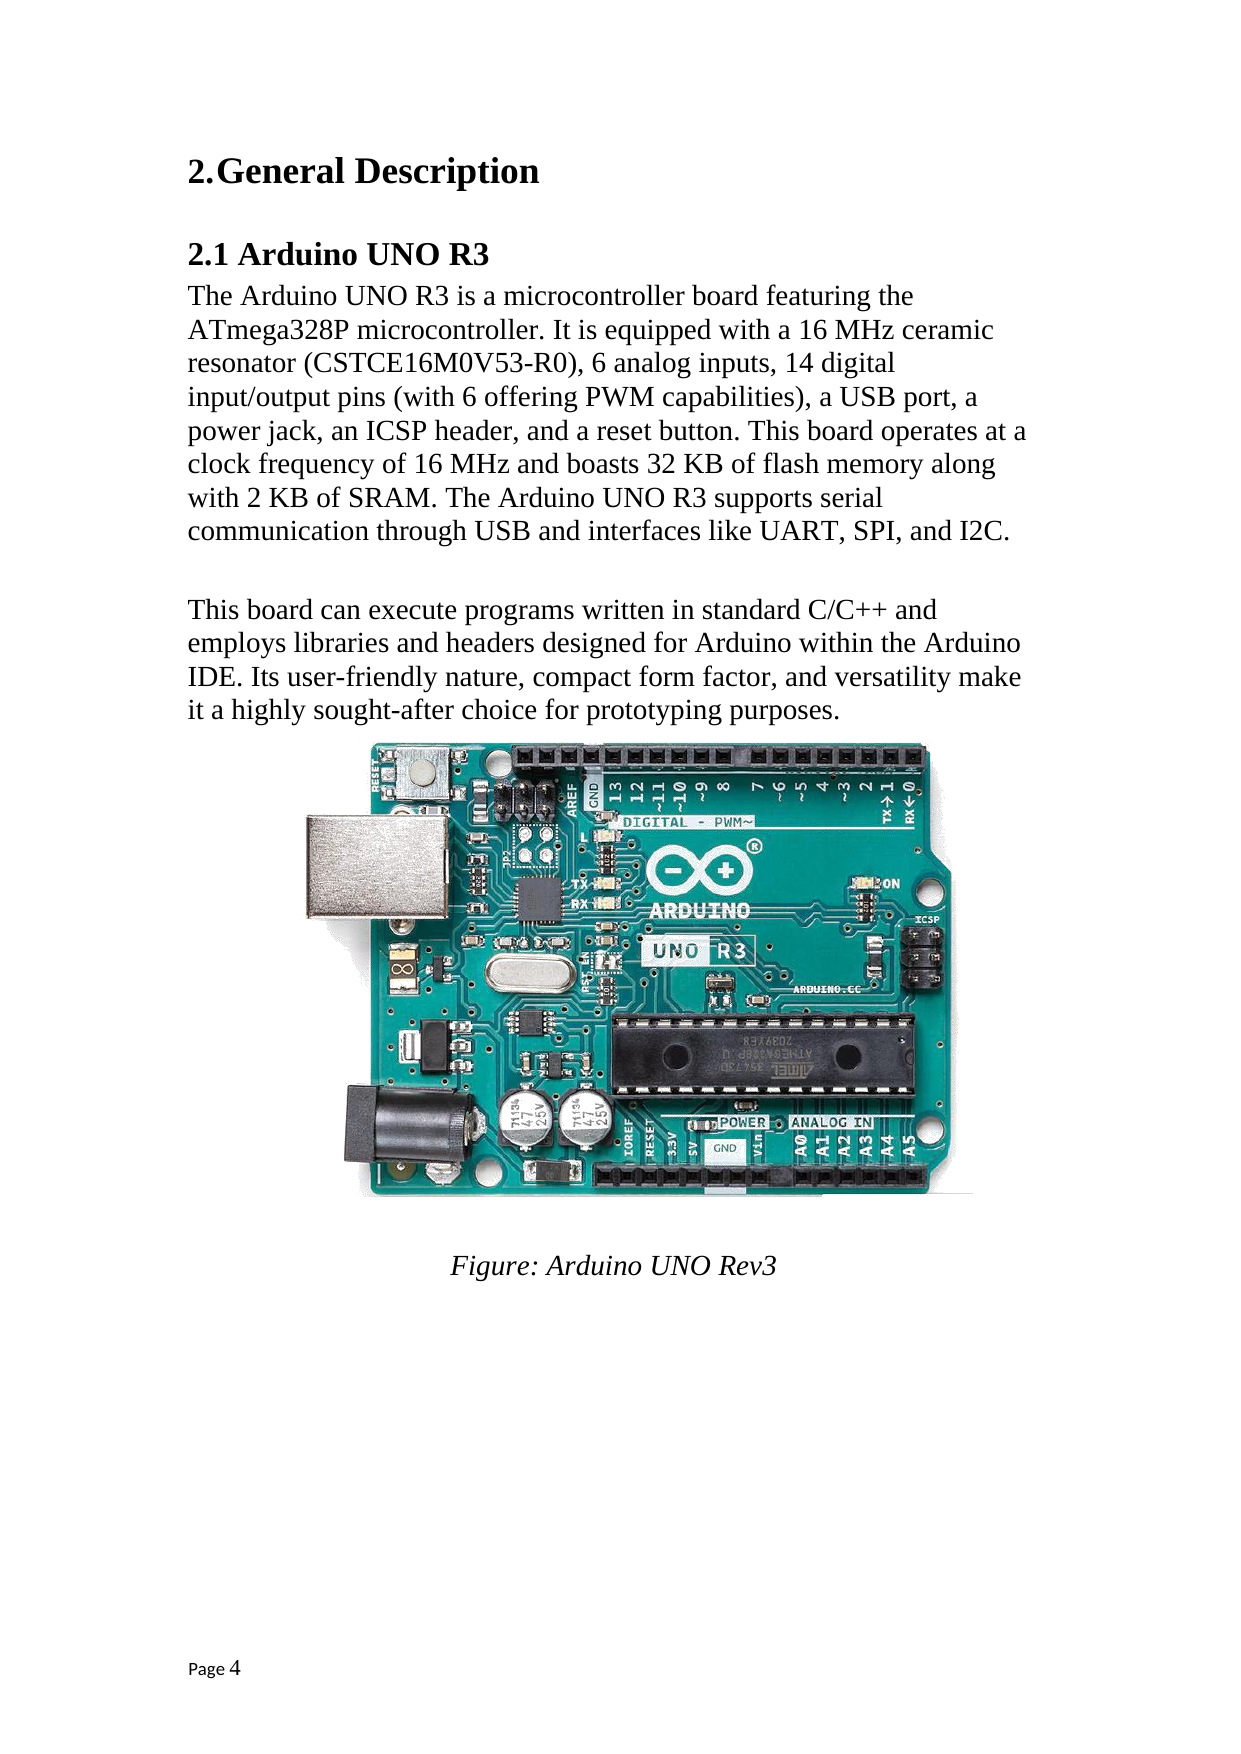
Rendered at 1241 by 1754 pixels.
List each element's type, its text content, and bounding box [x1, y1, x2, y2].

text This board can execute programs written in standard C/C++ and employs libraries and headers designed for Arduino within the Arduino IDE. Its user-friendly nature, compact form factor, and versatility make it a highly sought-after choice for prototyping purposes. [187, 592, 1042, 726]
subtitle General Description [187, 148, 1171, 191]
text The Arduino UNO R3 is a microcontroller board featuring the ATmega328P microcontroller. It is equipped with a 16 MHz ceramic resonator (CSTCE16M0V53-R0), 6 analog inputs, 14 digital input/output pins (with 6 offering PWM capabilities), a USB port, a power jack, an ICSP header, and a reset button. This board operates at a clock frequency of 16 MHz and boasts 32 KB of flash memory along with 2 KB of SRAM. The Arduino UNO R3 supports serial communication through USB and interfaces like UART, SPI, and I2C. [187, 278, 1042, 547]
subtitle Arduino UNO R3 [187, 234, 1171, 273]
picture [292, 742, 973, 1199]
text Figure: Arduino UNO Rev3 [393, 1248, 836, 1281]
